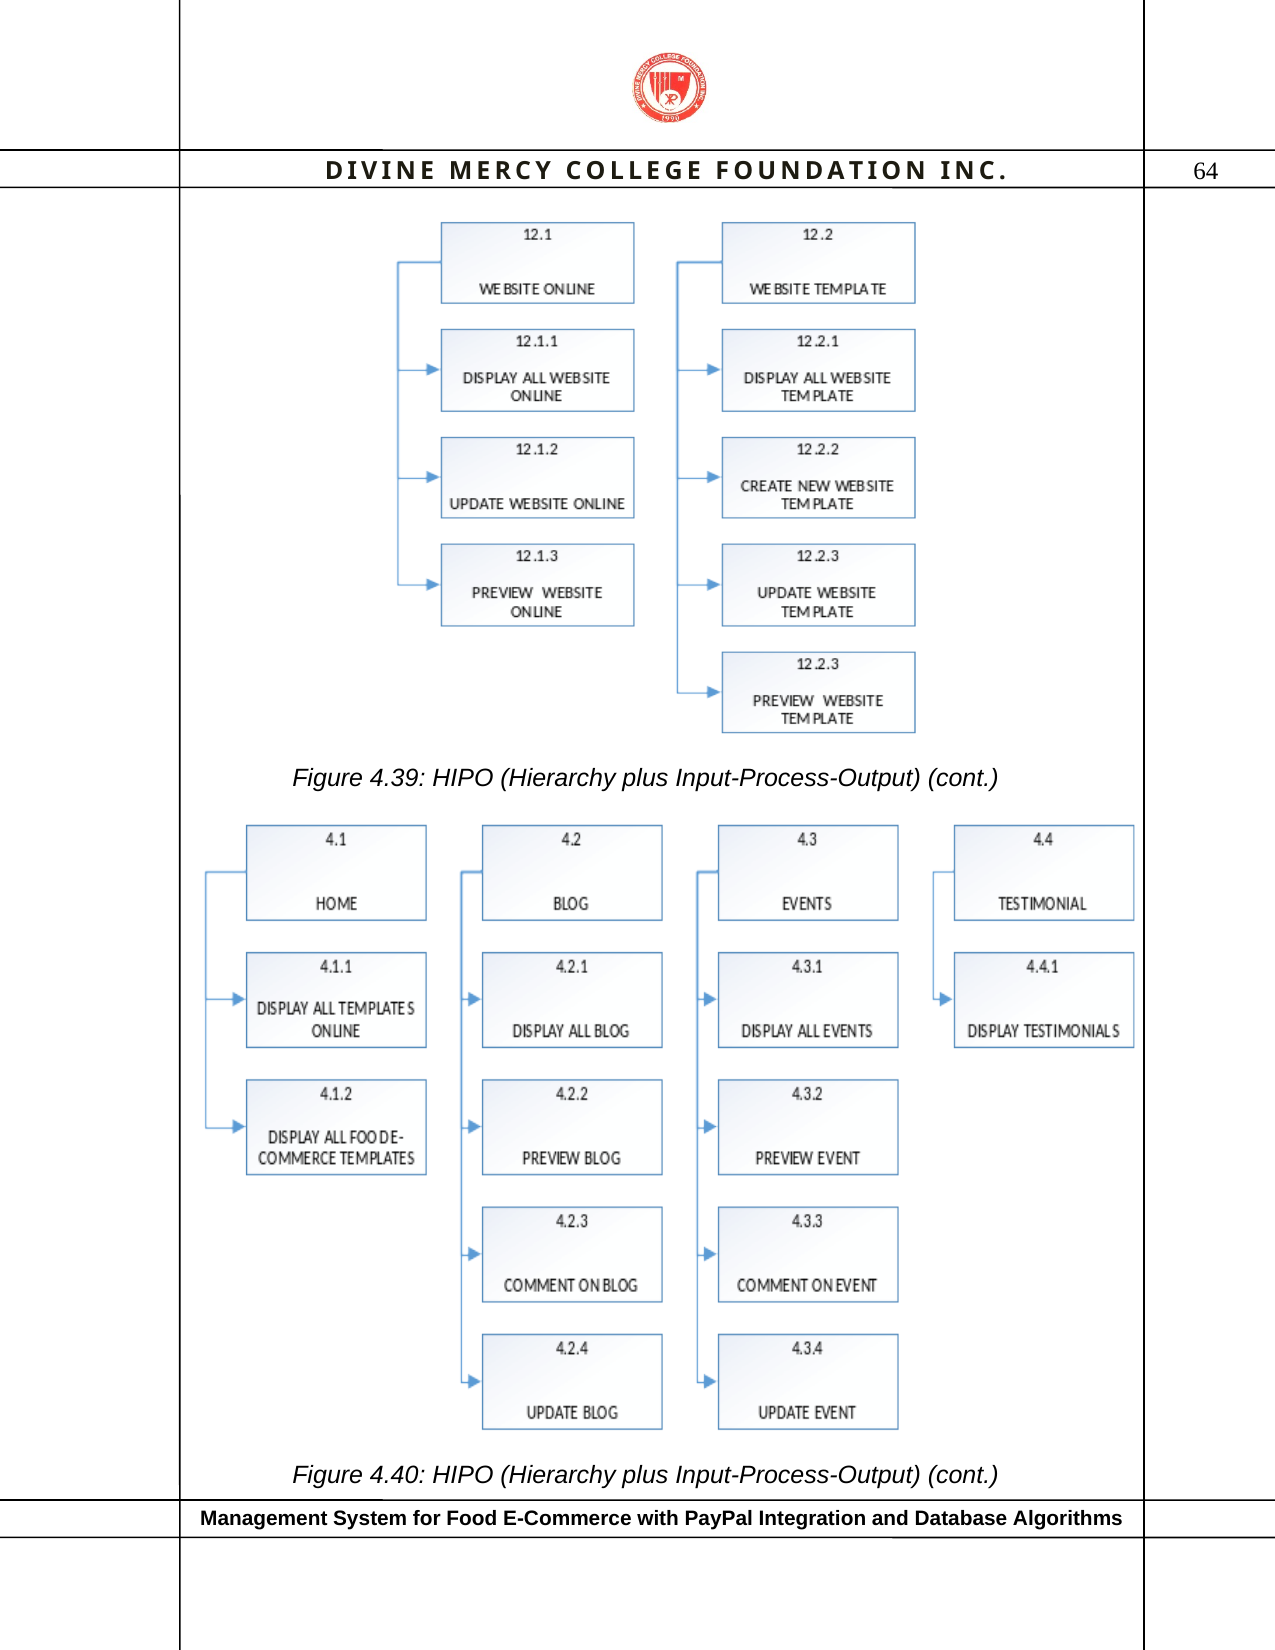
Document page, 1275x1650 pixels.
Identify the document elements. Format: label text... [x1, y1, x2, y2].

text Figure 4.40: HIPO (Hierarchy plus Input-Process-Output) (cont.) [187, 1460, 1106, 1489]
text Figure 4.39: HIPO (Hierarchy plus Input-Process-Output) (cont.) [187, 763, 1106, 792]
picture [632, 52, 709, 123]
